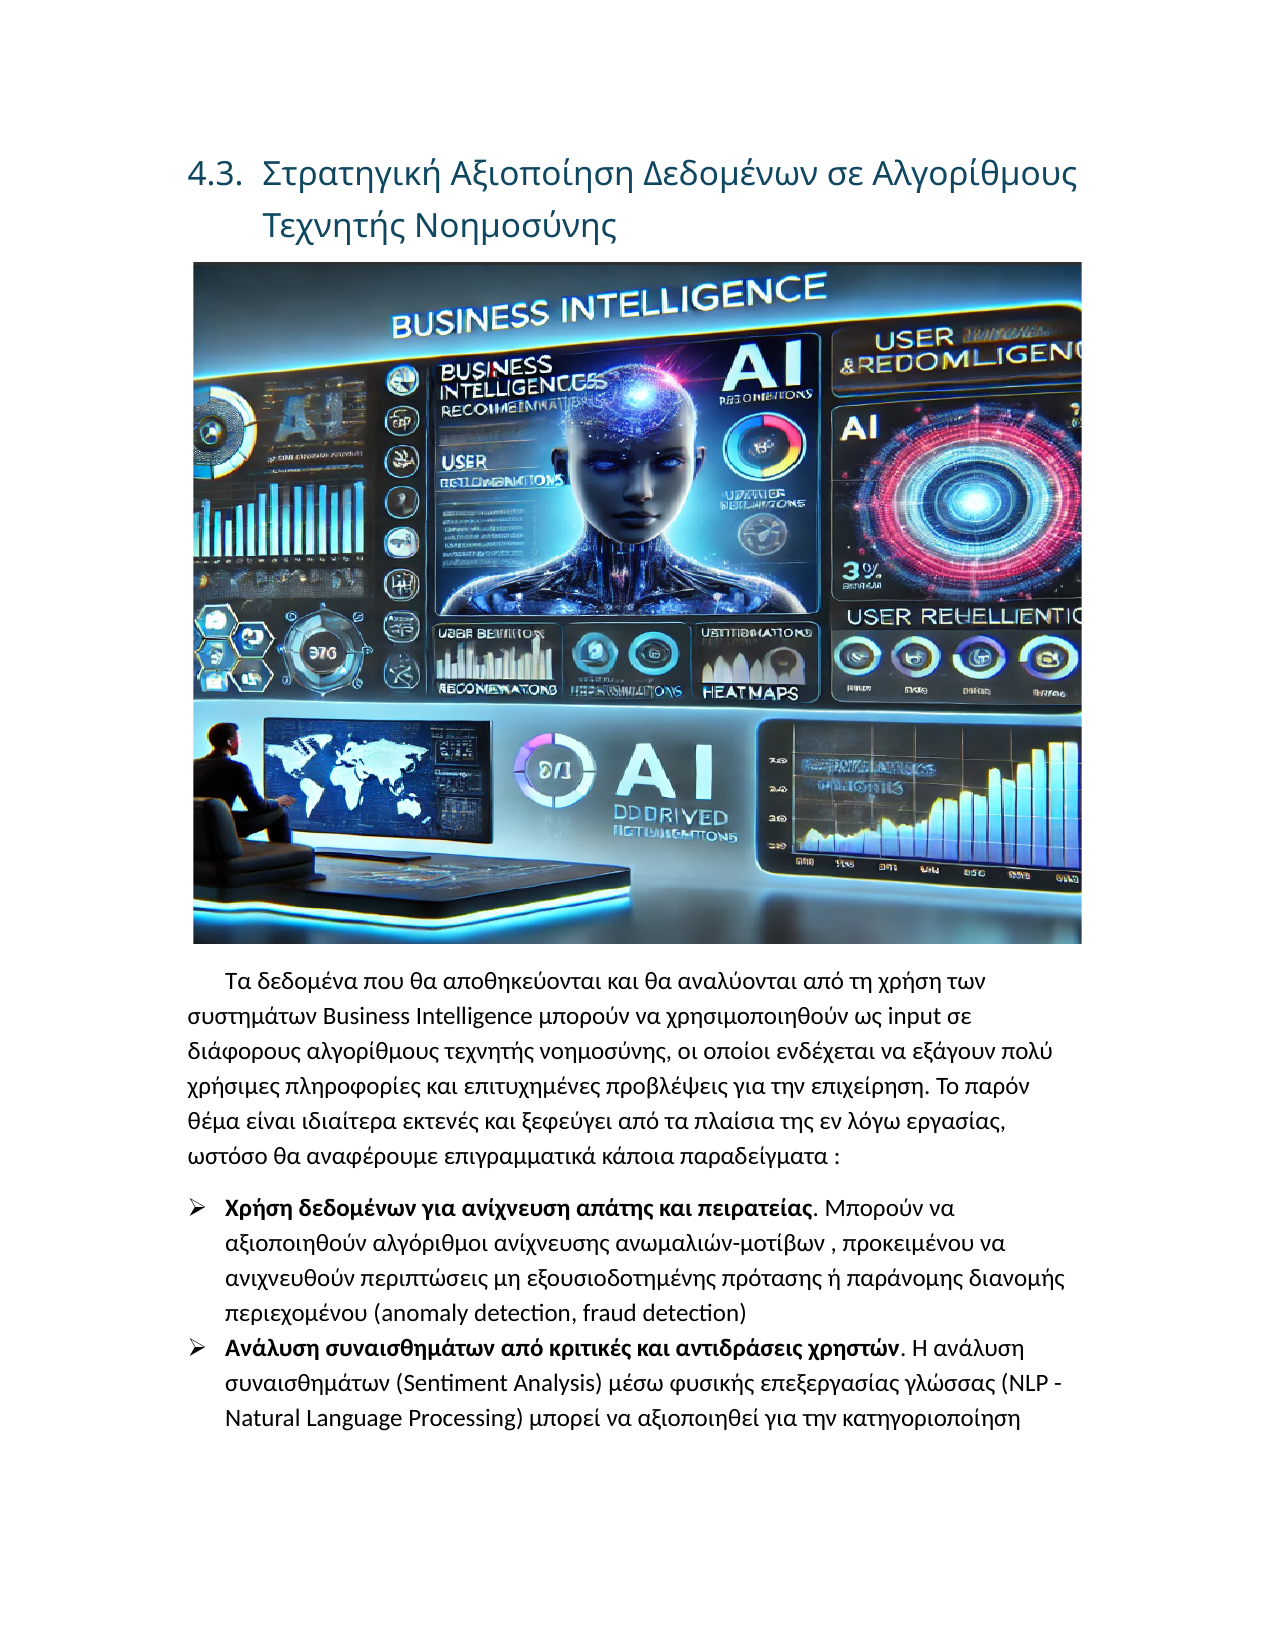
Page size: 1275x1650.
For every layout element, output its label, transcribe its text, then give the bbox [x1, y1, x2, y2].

text Τα δεδομένα που θα αποθηκεύονται και θα αναλύονται από τη χρήση των συστημάτων Business Intelligence μπορούν να χρησιμοποιηθούν ως input σε διάφορους αλγορίθμους τεχνητής νοημοσύνης, οι οποίοι ενδέχεται να εξάγουν πολύ χρήσιμες πληροφορίες και επιτυχημένες προβλέψεις για την επιχείρηση. Το παρόν θέμα είναι ιδιαίτερα εκτενές και ξεφεύγει από τα πλαίσια της εν λόγω εργασίας, ωστόσο θα αναφέρουμε επιγραμματικά κάποια παραδείγματα : [187, 965, 1087, 1171]
list Χρήση δεδομένων για ανίχνευση απάτης και πειρατείας. Μπορούν να αξιοποιηθούν αλγόριθμοι ανίχνευσης ανωμαλιών-μοτίβων , προκειμένου να ανιχνευθούν περιπτώσεις μη εξουσιοδοτημένης πρότασης ή παράνομης διανομής περιεχομένου (anomaly detection, fraud detection) [187, 1192, 1087, 1327]
subtitle Στρατηγική Αξιοποίηση Δεδομένων σε Αλγορίθμους Τεχνητής Νοημοσύνης [187, 150, 1087, 248]
picture [193, 262, 1082, 944]
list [187, 1332, 1087, 1432]
